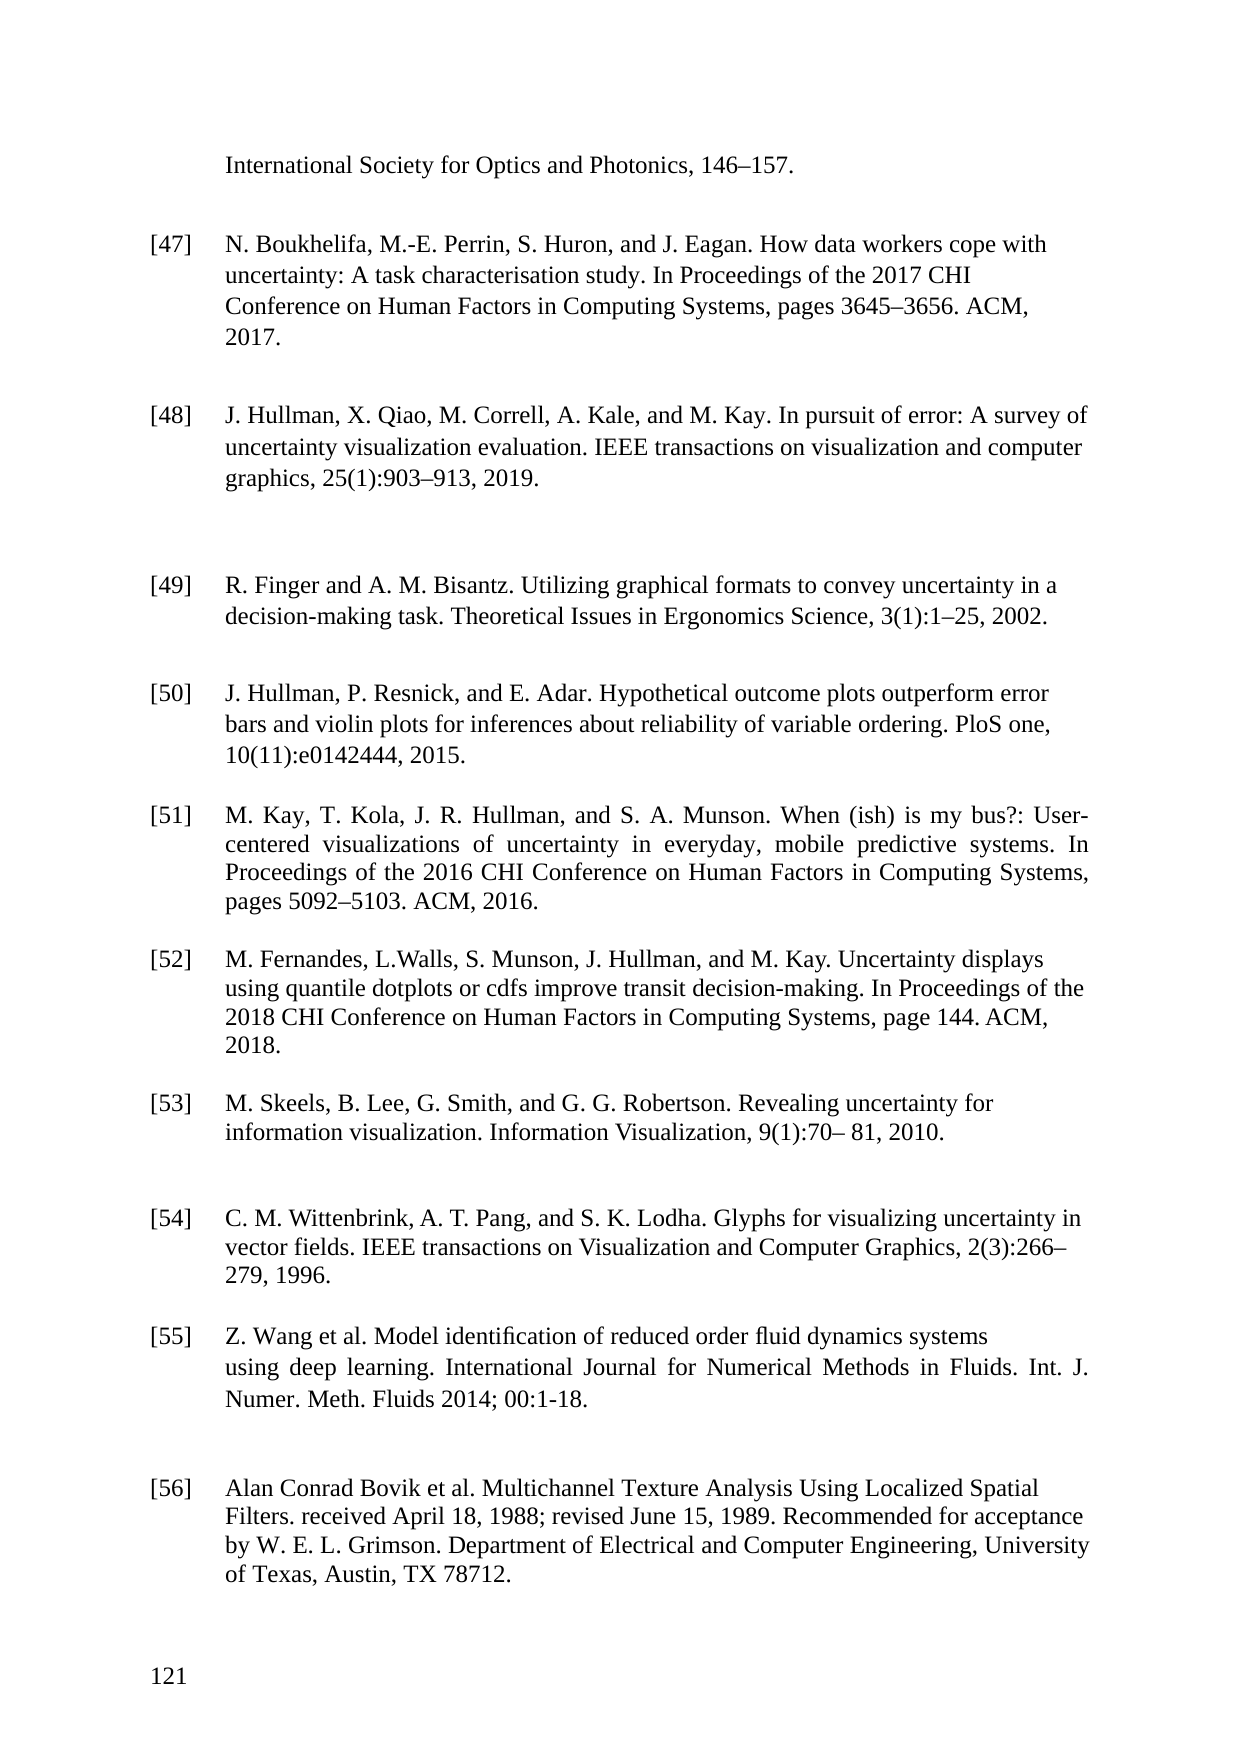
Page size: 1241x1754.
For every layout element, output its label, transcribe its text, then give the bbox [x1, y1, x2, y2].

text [150, 150, 1090, 210]
text [49] R. Finger and A. M. Bisantz. Utilizing graphical formats to convey uncertainty in a decision-making task. Theoretical Issues in Ergonomics Science, 3(1):1–25, 2002. [150, 570, 1090, 630]
text [50] J. Hullman, P. Resnick, and E. Adar. Hypothetical outcome plots outperform error bars and violin plots for inferences about reliability of variable ordering. PloS one, 10(11):e0142444, 2015. [150, 678, 1090, 768]
text using deep learning. International Journal for Numerical Methods in Fluids. Int. J. Numer. [225, 1352, 1090, 1415]
text [48] J. Hullman, X. Qiao, M. Correll, A. Kale, and M. Kay. In pursuit of error: A survey of uncertainty visualization evaluation. IEEE transactions on visualization and computer graphics, 25(1):903–913, 2019. [150, 401, 1090, 522]
text [55] Z. Wang et al. Model identiﬁcation of reduced order [150, 1318, 1090, 1352]
text [56] Alan Conrad Bovik et al. Multichannel Texture Analysis Using Localized Spatial Filters. received April 18, 1988; revised June 15, 1989. Recommended for acceptance by W. E. L. Grimson. Department of Electrical and Computer Engineering, University of Texas, Austin, TX 78712. [150, 1473, 1090, 1588]
subtitle [54] C. M. Wittenbrink, A. T. Pang, and S. K. Lodha. Glyphs for visualizing uncertainty in vector fields. IEEE transactions on Visualization and Computer Graphics, 2(3):266–279, 1996. [150, 1203, 1090, 1289]
text [47] N. Boukhelifa, M.-E. Perrin, S. Huron, and J. Eagan. How data workers cope with uncertainty: A task characterisation study. In Proceedings of the 2017 CHI Conference on Human Factors in Computing Systems, pages 3645–3656. ACM, 2017. [150, 229, 1090, 382]
subtitle [53] M. Skeels, B. Lee, G. Smith, and G. G. Robertson. Revealing uncertainty for information visualization. Information Visualization, 9(1):70– 81, 2010. [150, 1088, 1090, 1203]
text [51] M. Kay, T. Kola, J. R. Hullman, and S. A. Munson. When (ish) is my bus?: User-centered visualizations of uncertainty in everyday, mobile predictive systems. In Proceedings of the 2016 CHI Conference on Human Factors in Computing Systems, pages 5092–5103. ACM, 2016. [150, 800, 1090, 915]
subtitle [52] M. Fernandes, L.Walls, S. Munson, J. Hullman, and M. Kay. Uncertainty displays using quantile dotplots or cdfs improve transit decision-making. In Proceedings of the 2018 CHI Conference on Human Factors in Computing Systems, page 144. ACM, 2018. [150, 944, 1090, 1059]
